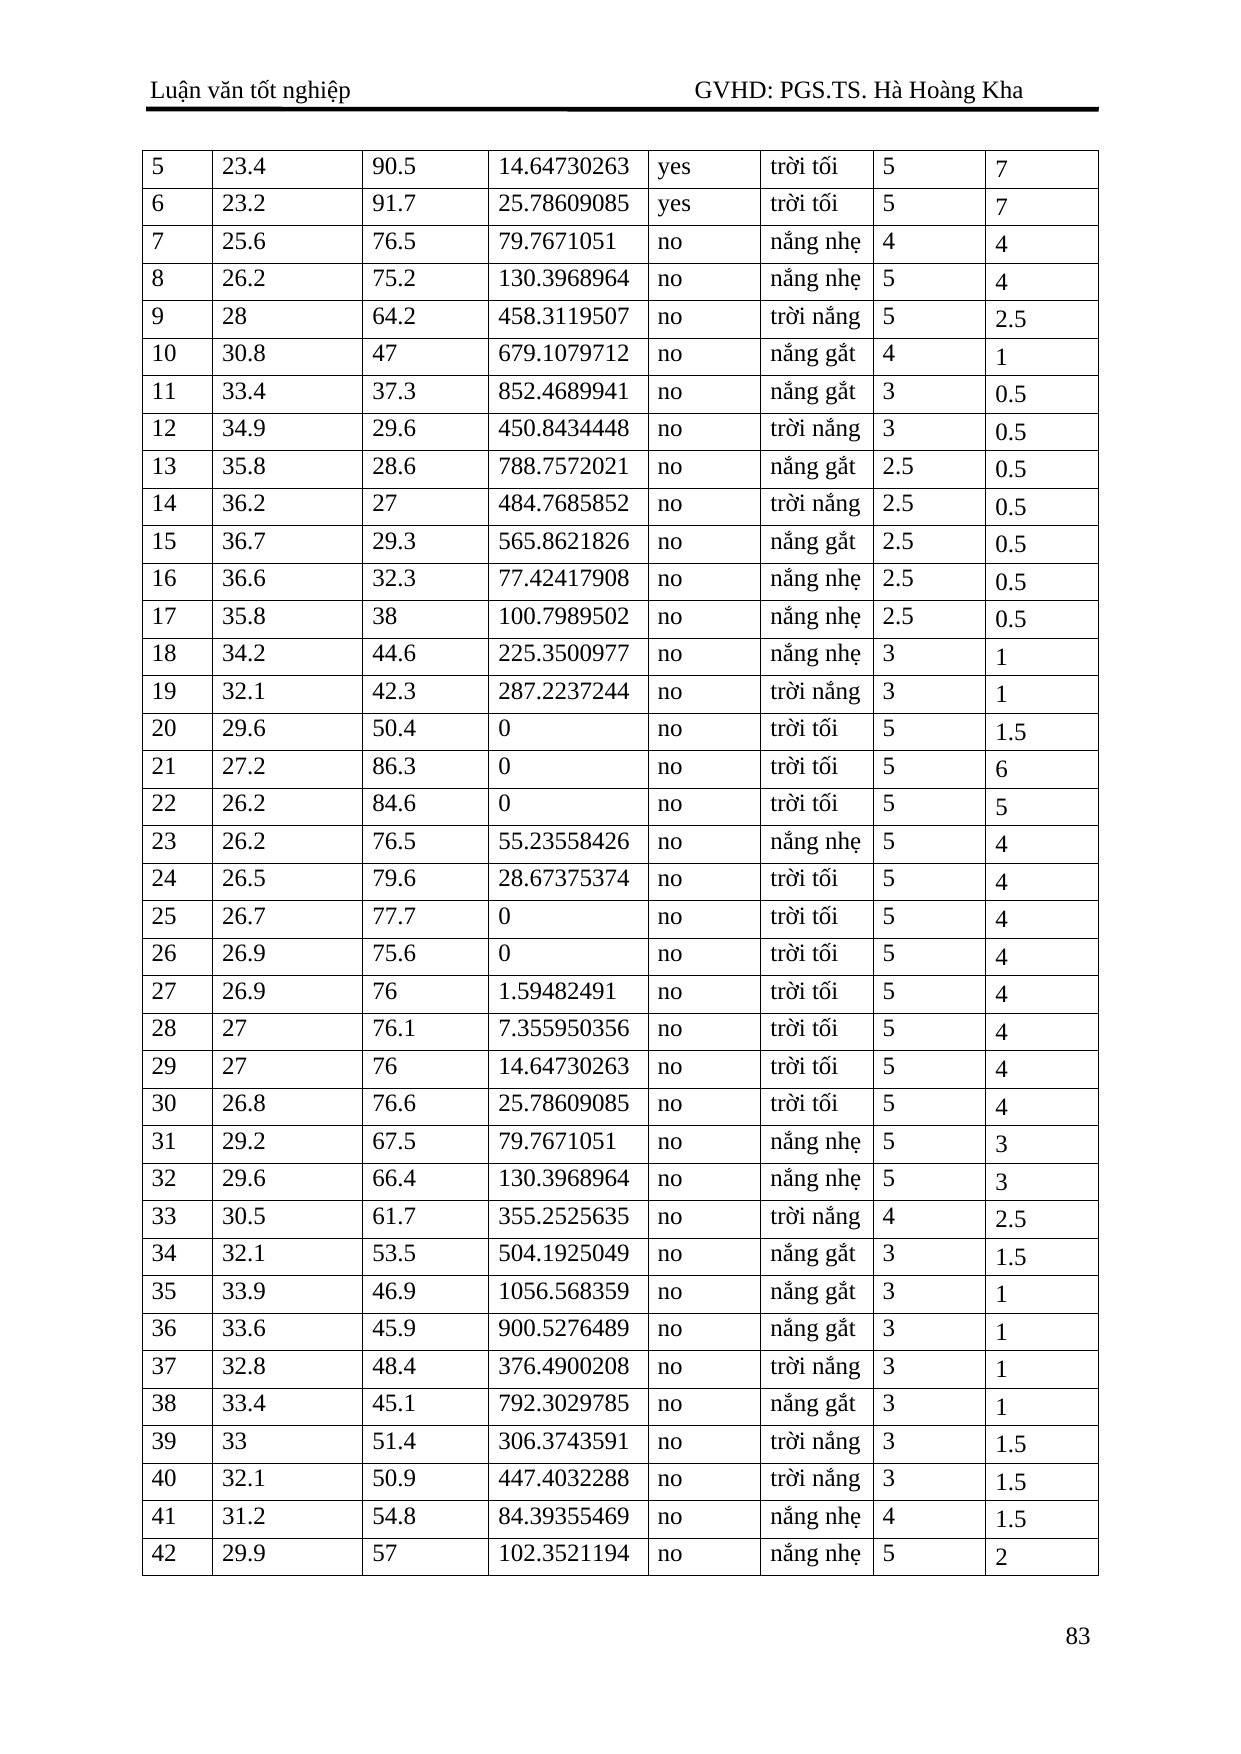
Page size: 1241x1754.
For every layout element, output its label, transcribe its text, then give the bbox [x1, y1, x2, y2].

table_cell 852.4689941 [489, 376, 648, 412]
table_cell no [649, 789, 760, 825]
table_cell 33 [143, 1201, 212, 1237]
table_cell 37.3 [363, 376, 488, 412]
table_cell 4 [986, 264, 1098, 300]
table_cell no [649, 1239, 760, 1275]
table_cell 130.3968964 [489, 1164, 648, 1200]
table_cell 0.5 [986, 376, 1098, 412]
table_cell 3 [874, 1464, 985, 1500]
table_cell trời nắng [761, 414, 873, 450]
table_cell trời tối [761, 751, 873, 787]
table_cell 0.5 [986, 601, 1098, 637]
table_cell 0.5 [986, 526, 1098, 562]
table_cell 54.8 [363, 1501, 488, 1537]
table_cell 1 [986, 1351, 1098, 1387]
table_cell nắng nhẹ [761, 826, 873, 862]
table_cell 4 [986, 1089, 1098, 1125]
table_cell 23.4 [213, 151, 362, 187]
table_cell 23 [143, 826, 212, 862]
table_cell 26.7 [213, 901, 362, 937]
table_cell 34.2 [213, 639, 362, 675]
table_cell 76.1 [363, 1014, 488, 1050]
table_cell 5 [874, 751, 985, 787]
table_cell trời tối [761, 714, 873, 750]
table_cell 3 [986, 1126, 1098, 1162]
table_cell nắng nhẹ [761, 601, 873, 637]
table_cell trời nắng [761, 1426, 873, 1462]
table_cell 28.67375374 [489, 864, 648, 900]
table_cell 33.6 [213, 1314, 362, 1350]
table_cell 7 [986, 189, 1098, 225]
table_cell 5 [874, 864, 985, 900]
table_cell 32.1 [213, 1239, 362, 1275]
table_cell 29 [143, 1051, 212, 1087]
table_cell 4 [986, 939, 1098, 975]
table_cell no [649, 1351, 760, 1387]
table_cell 33 [213, 1426, 362, 1462]
table_cell 27 [363, 489, 488, 525]
table_cell nắng gắt [761, 526, 873, 562]
table_cell 26.2 [213, 826, 362, 862]
table_cell 29.2 [213, 1126, 362, 1162]
table_cell no [649, 639, 760, 675]
table_cell trời tối [761, 1051, 873, 1087]
table_cell nắng gắt [761, 1276, 873, 1312]
table_cell 32.1 [213, 676, 362, 712]
table_cell 76 [363, 1051, 488, 1087]
table_cell 79.7671051 [489, 1126, 648, 1162]
table_cell 47 [363, 339, 488, 375]
table_cell 4 [986, 826, 1098, 862]
table_cell no [649, 1201, 760, 1237]
table_cell 48.4 [363, 1351, 488, 1387]
table_cell 4 [874, 1501, 985, 1537]
table_cell 34 [143, 1239, 212, 1275]
table_cell 29.6 [363, 414, 488, 450]
table_cell 79.6 [363, 864, 488, 900]
table_cell no [649, 1539, 760, 1575]
table_cell no [649, 976, 760, 1012]
table_cell 25.78609085 [489, 1089, 648, 1125]
table_cell nắng nhẹ [761, 1501, 873, 1537]
table_cell 102.3521194 [489, 1539, 648, 1575]
table_cell 5 [143, 151, 212, 187]
table_cell no [649, 676, 760, 712]
table_cell 2.5 [874, 451, 985, 487]
table_cell 5 [874, 1126, 985, 1162]
table_cell 26.2 [213, 789, 362, 825]
table_cell 3 [874, 1351, 985, 1387]
table_cell 26.5 [213, 864, 362, 900]
table_cell no [649, 901, 760, 937]
table_cell no [649, 1426, 760, 1462]
table_cell no [649, 564, 760, 600]
table_cell no [649, 1014, 760, 1050]
table_cell 6 [986, 751, 1098, 787]
table_cell no [649, 601, 760, 637]
table_cell trời nắng [761, 1201, 873, 1237]
table_cell 84.39355469 [489, 1501, 648, 1537]
table_cell trời tối [761, 864, 873, 900]
table_cell no [649, 939, 760, 975]
table_cell 788.7572021 [489, 451, 648, 487]
table_cell nắng gắt [761, 1239, 873, 1275]
table_cell 18 [143, 639, 212, 675]
table_cell 84.6 [363, 789, 488, 825]
table_cell 15 [143, 526, 212, 562]
table_cell 6 [143, 189, 212, 225]
table_cell 1 [986, 1389, 1098, 1425]
table_cell 130.3968964 [489, 264, 648, 300]
table_cell 2 [986, 1539, 1098, 1575]
table_cell 376.4900208 [489, 1351, 648, 1387]
table_cell 28 [143, 1014, 212, 1050]
table_cell 355.2525635 [489, 1201, 648, 1237]
table_cell 21 [143, 751, 212, 787]
table_cell 31 [143, 1126, 212, 1162]
table_cell nắng nhẹ [761, 564, 873, 600]
table_cell 32.3 [363, 564, 488, 600]
table_cell no [649, 226, 760, 262]
table_cell trời nắng [761, 676, 873, 712]
table_cell 0 [489, 714, 648, 750]
table_cell 5 [874, 901, 985, 937]
table_cell 5 [874, 1164, 985, 1200]
table_cell 38 [363, 601, 488, 637]
table_cell no [649, 376, 760, 412]
table_cell 36.6 [213, 564, 362, 600]
table_cell 28 [213, 301, 362, 337]
table_cell 30.8 [213, 339, 362, 375]
table_cell 1.5 [986, 1426, 1098, 1462]
table_cell 100.7989502 [489, 601, 648, 637]
table_cell 17 [143, 601, 212, 637]
table_cell 0 [489, 789, 648, 825]
table_cell 5 [874, 976, 985, 1012]
table_cell yes [649, 189, 760, 225]
table_cell 3 [874, 1389, 985, 1425]
table_cell no [649, 1051, 760, 1087]
table_cell 5 [874, 301, 985, 337]
table_cell trời tối [761, 1014, 873, 1050]
table_cell 38 [143, 1389, 212, 1425]
table_cell 504.1925049 [489, 1239, 648, 1275]
table_cell 29.9 [213, 1539, 362, 1575]
table_cell 5 [874, 1539, 985, 1575]
table_cell 36 [143, 1314, 212, 1350]
table_cell 4 [986, 226, 1098, 262]
table_cell 31.2 [213, 1501, 362, 1537]
table_cell 29.6 [213, 1164, 362, 1200]
table_cell 1 [986, 1314, 1098, 1350]
table_cell 50.9 [363, 1464, 488, 1500]
table_cell no [649, 1314, 760, 1350]
table_cell 2.5 [874, 601, 985, 637]
table_cell 30.5 [213, 1201, 362, 1237]
table_cell no [649, 1501, 760, 1537]
table_cell 76 [363, 976, 488, 1012]
table_cell no [649, 1089, 760, 1125]
table_cell 27.2 [213, 751, 362, 787]
table_cell 5 [986, 789, 1098, 825]
table_cell 14 [143, 489, 212, 525]
table_cell nắng gắt [761, 1389, 873, 1425]
table_cell 55.23558426 [489, 826, 648, 862]
table_cell trời tối [761, 789, 873, 825]
table_cell 33.4 [213, 1389, 362, 1425]
table_cell 4 [986, 1051, 1098, 1087]
table_cell 32.8 [213, 1351, 362, 1387]
table_cell 1056.568359 [489, 1276, 648, 1312]
table_cell 7.355950356 [489, 1014, 648, 1050]
table_cell 3 [874, 1426, 985, 1462]
table_cell nắng nhẹ [761, 639, 873, 675]
table_cell 50.4 [363, 714, 488, 750]
table_cell nắng gắt [761, 451, 873, 487]
table_cell 5 [874, 714, 985, 750]
table_cell 26.2 [213, 264, 362, 300]
table_cell trời tối [761, 151, 873, 187]
table_cell 36.7 [213, 526, 362, 562]
table_cell 27 [213, 1014, 362, 1050]
table_cell 14.64730263 [489, 151, 648, 187]
table_cell 3 [874, 639, 985, 675]
table_cell 91.7 [363, 189, 488, 225]
table_cell no [649, 1389, 760, 1425]
table_cell 3 [874, 376, 985, 412]
table_cell no [649, 1276, 760, 1312]
table_cell no [649, 264, 760, 300]
table_cell 792.3029785 [489, 1389, 648, 1425]
table_cell trời nắng [761, 1351, 873, 1387]
table_cell 2.5 [874, 564, 985, 600]
table_cell 90.5 [363, 151, 488, 187]
table_cell 61.7 [363, 1201, 488, 1237]
table_cell 64.2 [363, 301, 488, 337]
table_cell nắng nhẹ [761, 1539, 873, 1575]
table_cell 26.8 [213, 1089, 362, 1125]
table_cell 0.5 [986, 451, 1098, 487]
table_cell 75.2 [363, 264, 488, 300]
table_cell 77.42417908 [489, 564, 648, 600]
table_cell 36.2 [213, 489, 362, 525]
table_cell 11 [143, 376, 212, 412]
table_cell trời tối [761, 901, 873, 937]
table_cell 5 [874, 189, 985, 225]
table_cell 4 [986, 901, 1098, 937]
table_cell 77.7 [363, 901, 488, 937]
table_cell trời tối [761, 1089, 873, 1125]
table_cell 25.78609085 [489, 189, 648, 225]
table_cell 28.6 [363, 451, 488, 487]
table_cell 484.7685852 [489, 489, 648, 525]
table_cell 12 [143, 414, 212, 450]
table_cell 29.3 [363, 526, 488, 562]
table_cell 2.5 [874, 489, 985, 525]
table_cell 3 [986, 1164, 1098, 1200]
table_cell 7 [143, 226, 212, 262]
table_cell 306.3743591 [489, 1426, 648, 1462]
table_cell nắng nhẹ [761, 226, 873, 262]
table_cell 4 [986, 976, 1098, 1012]
table_cell 16 [143, 564, 212, 600]
table_cell 26.9 [213, 976, 362, 1012]
table_cell 9 [143, 301, 212, 337]
table_cell 44.6 [363, 639, 488, 675]
table_cell 10 [143, 339, 212, 375]
table_cell 0 [489, 901, 648, 937]
table_cell yes [649, 151, 760, 187]
table_cell 2.5 [874, 526, 985, 562]
table_cell 1 [986, 339, 1098, 375]
table_cell 565.8621826 [489, 526, 648, 562]
table_cell 35 [143, 1276, 212, 1312]
table_cell no [649, 751, 760, 787]
table_cell no [649, 301, 760, 337]
table_cell 0 [489, 751, 648, 787]
table_cell 32.1 [213, 1464, 362, 1500]
table_cell 51.4 [363, 1426, 488, 1462]
table_cell trời tối [761, 189, 873, 225]
table_cell 287.2237244 [489, 676, 648, 712]
table_cell 67.5 [363, 1126, 488, 1162]
table_cell 3 [874, 414, 985, 450]
table_cell nắng gắt [761, 339, 873, 375]
table_cell 23.2 [213, 189, 362, 225]
table_cell trời nắng [761, 1464, 873, 1500]
table_cell 39 [143, 1426, 212, 1462]
table_cell 41 [143, 1501, 212, 1537]
table_cell nắng gắt [761, 1314, 873, 1350]
table_cell 19 [143, 676, 212, 712]
table_cell 5 [874, 826, 985, 862]
table_cell no [649, 864, 760, 900]
table_cell 79.7671051 [489, 226, 648, 262]
table_cell 14.64730263 [489, 1051, 648, 1087]
table_cell 34.9 [213, 414, 362, 450]
table_cell 76.6 [363, 1089, 488, 1125]
table_cell 3 [874, 1314, 985, 1350]
table_cell no [649, 339, 760, 375]
table_cell 5 [874, 264, 985, 300]
table_cell 86.3 [363, 751, 488, 787]
table_cell 45.9 [363, 1314, 488, 1350]
table_cell 1 [986, 1276, 1098, 1312]
table_cell nắng nhẹ [761, 1126, 873, 1162]
table_cell 1.5 [986, 714, 1098, 750]
table_cell 447.4032288 [489, 1464, 648, 1500]
table_cell nắng gắt [761, 376, 873, 412]
table_cell 5 [874, 789, 985, 825]
table_cell 25 [143, 901, 212, 937]
table_cell 679.1079712 [489, 339, 648, 375]
table_cell 20 [143, 714, 212, 750]
table_cell 27 [213, 1051, 362, 1087]
table_cell trời tối [761, 976, 873, 1012]
table_cell 4 [874, 339, 985, 375]
table_cell nắng nhẹ [761, 1164, 873, 1200]
table_cell no [649, 414, 760, 450]
table_cell 27 [143, 976, 212, 1012]
table_cell 76.5 [363, 226, 488, 262]
table_cell 450.8434448 [489, 414, 648, 450]
table_cell 32 [143, 1164, 212, 1200]
table_cell 8 [143, 264, 212, 300]
table_cell 5 [874, 1014, 985, 1050]
table_cell 35.8 [213, 601, 362, 637]
table_cell 30 [143, 1089, 212, 1125]
table_cell 0.5 [986, 489, 1098, 525]
table_cell 458.3119507 [489, 301, 648, 337]
table_cell 1.59482491 [489, 976, 648, 1012]
table_cell 42 [143, 1539, 212, 1575]
table_cell 4 [874, 1201, 985, 1237]
table_cell no [649, 526, 760, 562]
table_cell 3 [874, 1239, 985, 1275]
table_cell 22 [143, 789, 212, 825]
table_cell 4 [986, 864, 1098, 900]
table_cell 57 [363, 1539, 488, 1575]
table_cell 26 [143, 939, 212, 975]
table_cell no [649, 1126, 760, 1162]
table_cell no [649, 489, 760, 525]
table_cell 25.6 [213, 226, 362, 262]
table_cell 1.5 [986, 1239, 1098, 1275]
table_cell 0 [489, 939, 648, 975]
table_cell 45.1 [363, 1389, 488, 1425]
table_cell 24 [143, 864, 212, 900]
table_cell 2.5 [986, 301, 1098, 337]
table_cell 4 [986, 1014, 1098, 1050]
table_cell 1.5 [986, 1501, 1098, 1537]
table_cell 33.9 [213, 1276, 362, 1312]
table_cell 5 [874, 1089, 985, 1125]
table_cell 5 [874, 939, 985, 975]
table_cell 3 [874, 676, 985, 712]
table_cell 7 [986, 151, 1098, 187]
table_cell no [649, 1164, 760, 1200]
table_cell 1.5 [986, 1464, 1098, 1500]
table_cell 3 [874, 1276, 985, 1312]
table_cell 40 [143, 1464, 212, 1500]
table_cell 75.6 [363, 939, 488, 975]
table_cell trời tối [761, 939, 873, 975]
table_cell 46.9 [363, 1276, 488, 1312]
table_cell 0.5 [986, 414, 1098, 450]
table_cell 76.5 [363, 826, 488, 862]
table_cell 1 [986, 676, 1098, 712]
table_cell 29.6 [213, 714, 362, 750]
table_cell 35.8 [213, 451, 362, 487]
table_cell 0.5 [986, 564, 1098, 600]
table_cell trời nắng [761, 301, 873, 337]
table_cell 5 [874, 151, 985, 187]
table_cell 4 [874, 226, 985, 262]
table_cell 900.5276489 [489, 1314, 648, 1350]
table_cell 66.4 [363, 1164, 488, 1200]
table_cell no [649, 714, 760, 750]
table_cell 225.3500977 [489, 639, 648, 675]
table_cell 1 [986, 639, 1098, 675]
table_cell no [649, 826, 760, 862]
table_cell 13 [143, 451, 212, 487]
table_cell 33.4 [213, 376, 362, 412]
table_cell no [649, 1464, 760, 1500]
table_cell 42.3 [363, 676, 488, 712]
table_cell 37 [143, 1351, 212, 1387]
table_cell nắng nhẹ [761, 264, 873, 300]
table_cell 5 [874, 1051, 985, 1087]
table_cell 53.5 [363, 1239, 488, 1275]
table_cell 2.5 [986, 1201, 1098, 1237]
table_cell trời nắng [761, 489, 873, 525]
table_cell 26.9 [213, 939, 362, 975]
table_cell no [649, 451, 760, 487]
